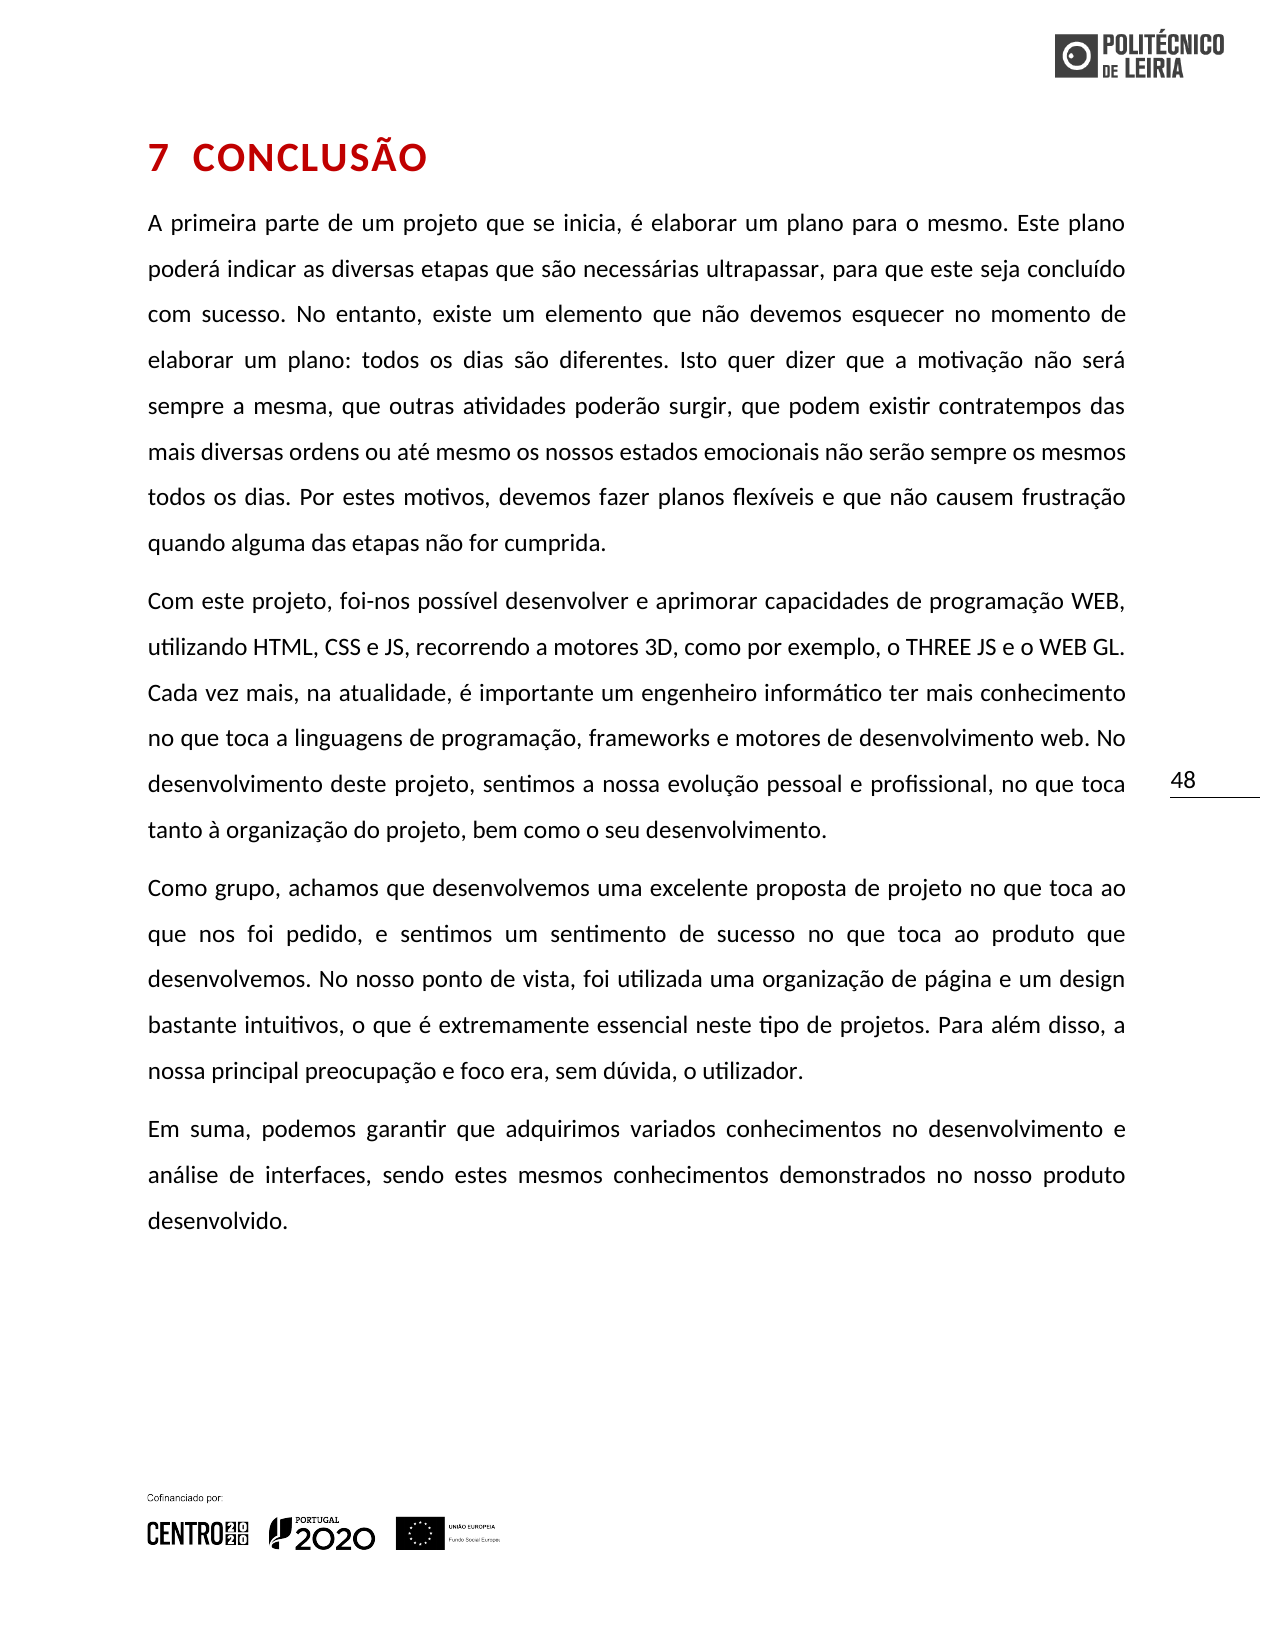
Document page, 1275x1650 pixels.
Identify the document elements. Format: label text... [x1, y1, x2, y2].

text Com este projeto, foi-nos possível desenvolver e aprimorar capacidades de programação WEB, utilizando HTML, CSS e JS, recorrendo a motores 3D, como por exemplo, o THREE JS e o WEB GL. Cada vez mais, na atualidade, é importante um engenheiro informático ter mais conhecimento no que toca a linguagens de programação, frameworks e motores de desenvolvimento web. No desenvolvimento deste projeto, sentimos a nossa evolução pessoal e profissional, no que toca tanto à organização do projeto, bem como o seu desenvolvimento. [148, 585, 1127, 844]
text A primeira parte de um projeto que se inicia, é elaborar um plano para o mesmo. Este plano poderá indicar as diversas etapas que são necessárias ultrapassar, para que este seja concluído com sucesso. No entanto, existe um elemento que não devemos esquecer no momento de elaborar um plano: todos os dias são diferentes. Isto quer dizer que a motivação não será sempre a mesma, que outras atividades poderão surgir, que podem existir contratempos das mais diversas ordens ou até mesmo os nossos estados emocionais não serão sempre os mesmos todos os dias. Por estes motivos, devemos fazer planos flexíveis e que não causem frustração quando alguma das etapas não for cumprida. [148, 207, 1127, 558]
text Em suma, podemos garantir que adquirimos variados conhecimentos no desenvolvimento e análise de interfaces, sendo estes mesmos conhecimentos demonstrados no nosso produto desenvolvido. [148, 1113, 1127, 1235]
picture [147, 1494, 500, 1550]
picture [1053, 26, 1225, 80]
text Como grupo, achamos que desenvolvemos uma excelente proposta de projeto no que toca ao que nos foi pedido, e sentimos um sentimento de sucesso no que toca ao produto que desenvolvemos. No nosso ponto de vista, foi utilizada uma organização de página e um design bastante intuitivos, o que é extremamente essencial neste tipo de projetos. Para além disso, a nossa principal preocupação e foco era, sem dúvida, o utilizador. [148, 872, 1127, 1086]
subtitle Conclusão [148, 131, 1127, 182]
